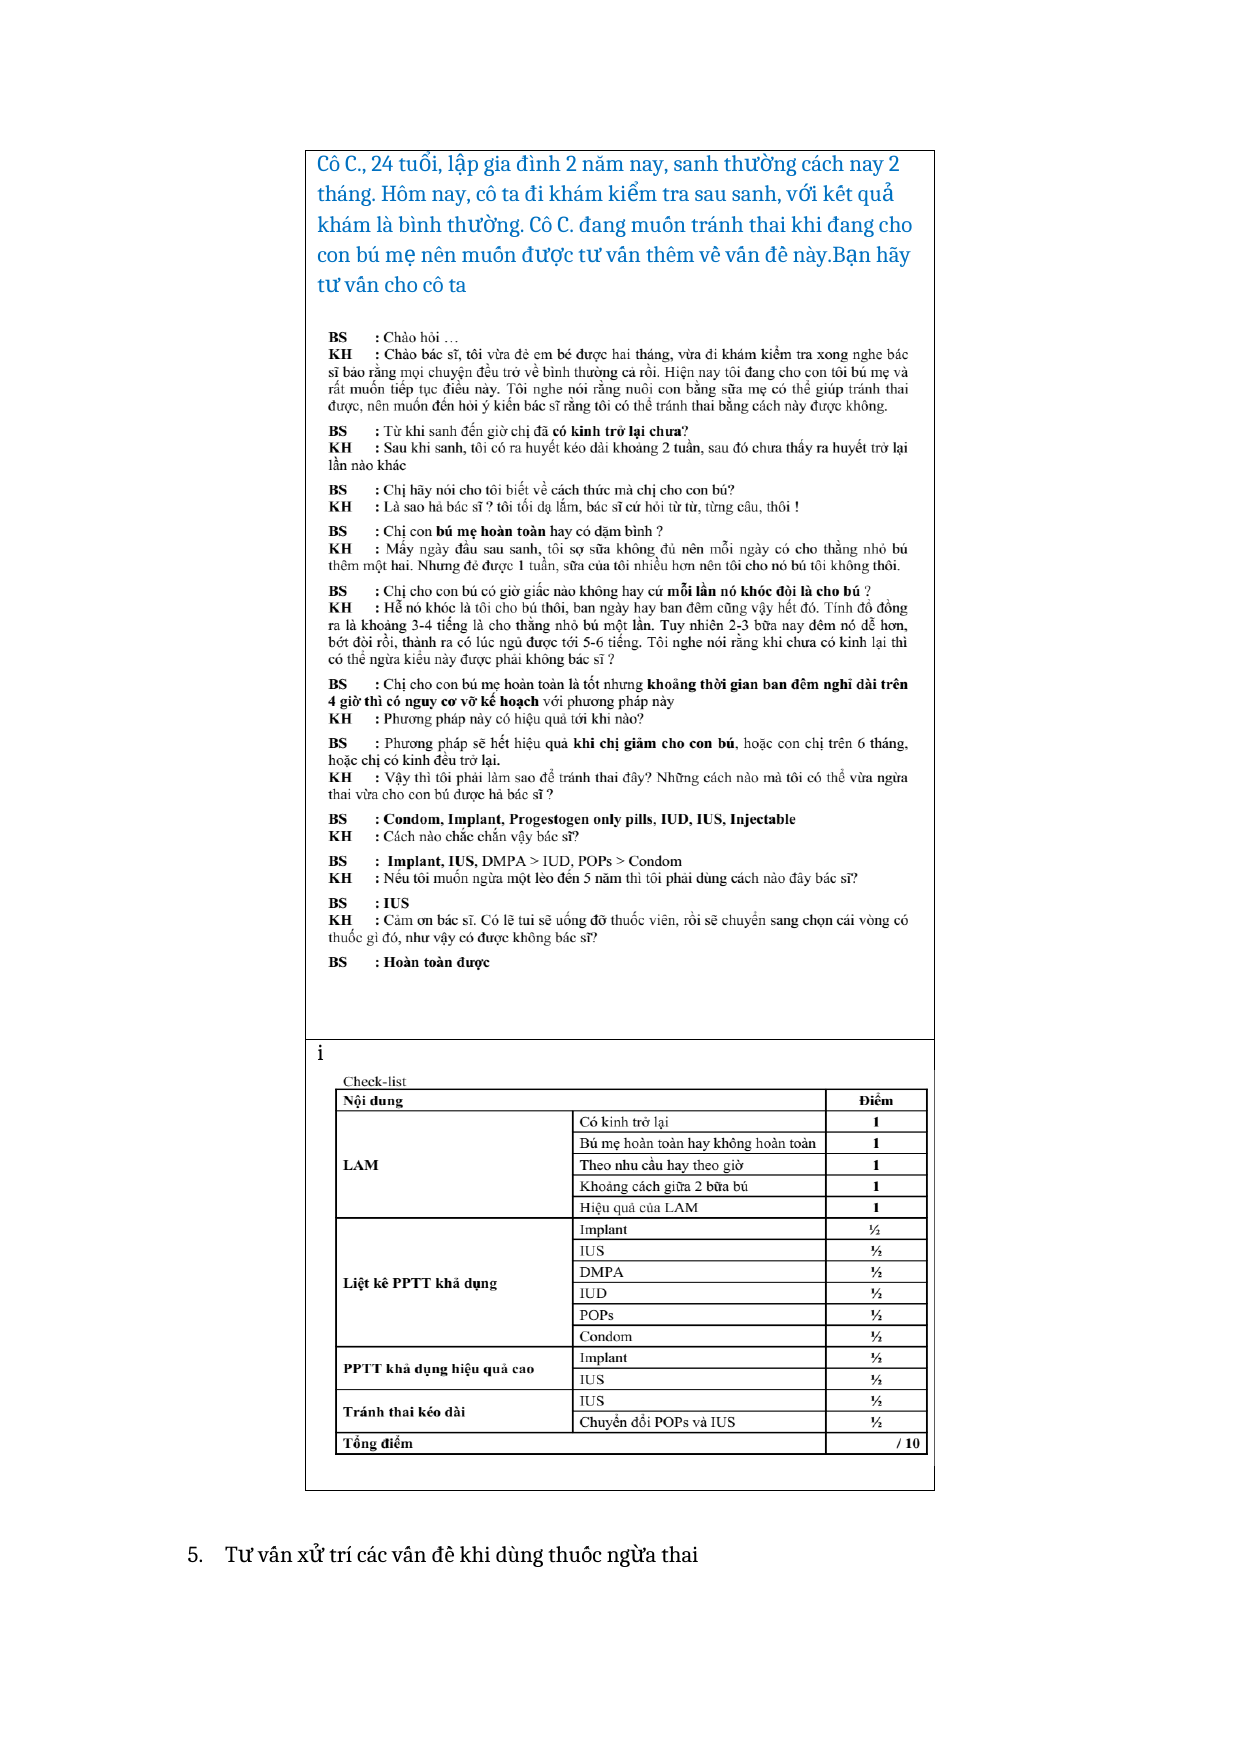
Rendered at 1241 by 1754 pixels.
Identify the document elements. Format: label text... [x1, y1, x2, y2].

picture [317, 1070, 935, 1466]
list Tư vấn xử trí các vấn đề khi dùng thuốc ngừa thai [187, 1542, 1090, 1568]
picture [317, 322, 930, 994]
table_cell i [306, 1040, 934, 1490]
table_header Cô C., 24 tuổi, lập gia đình 2 năm nay, sanh thường cách nay 2 tháng. Hôm nay, cô ta đi khám kiểm tra sau sanh, với kết quả khám là bình thường. Cô C. đang muốn tránh thai khi đang cho con bú mẹ nên muốn được tư vấn thêm về vấn đề này.Bạn hãy tư vấn cho cô ta [306, 151, 934, 1038]
